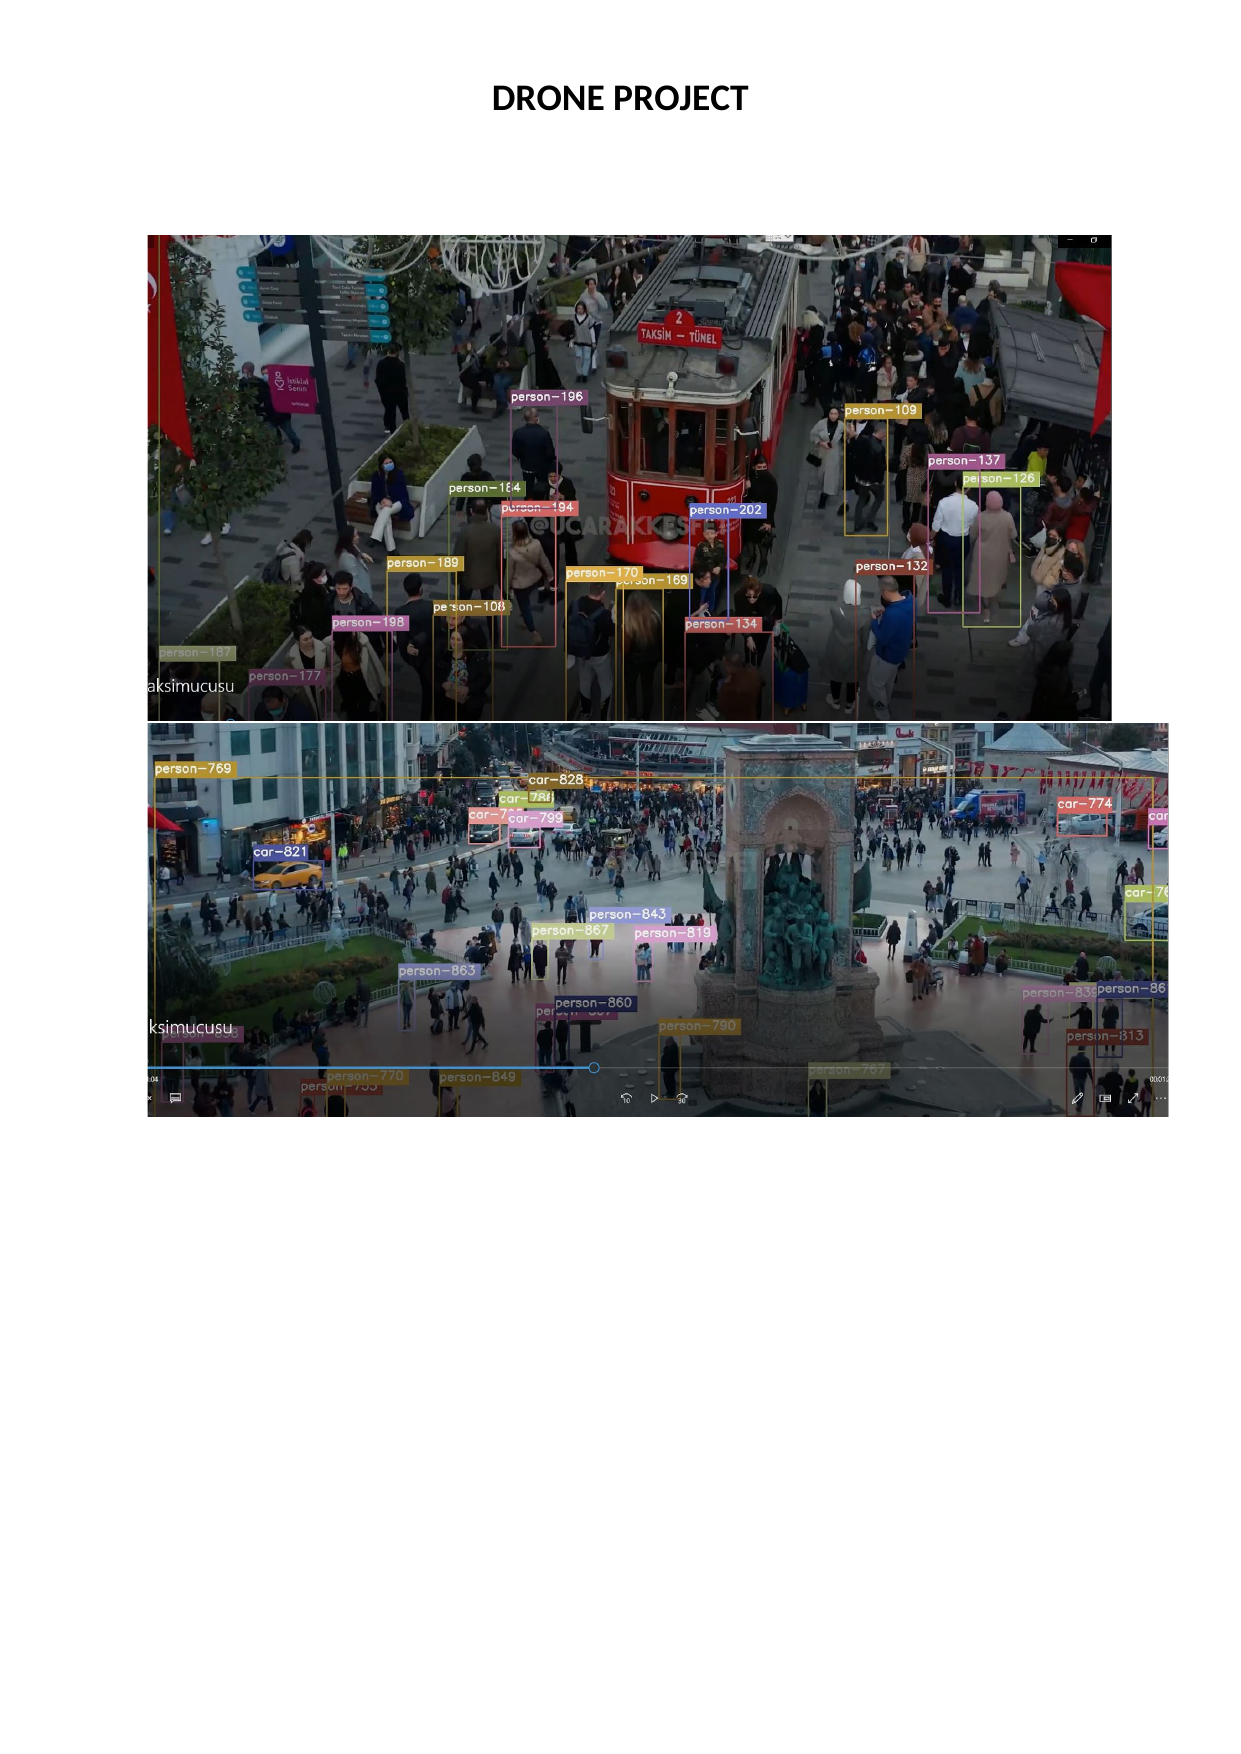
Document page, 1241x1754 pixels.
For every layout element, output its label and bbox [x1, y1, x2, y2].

picture [147, 723, 1169, 1117]
picture [147, 235, 1112, 721]
